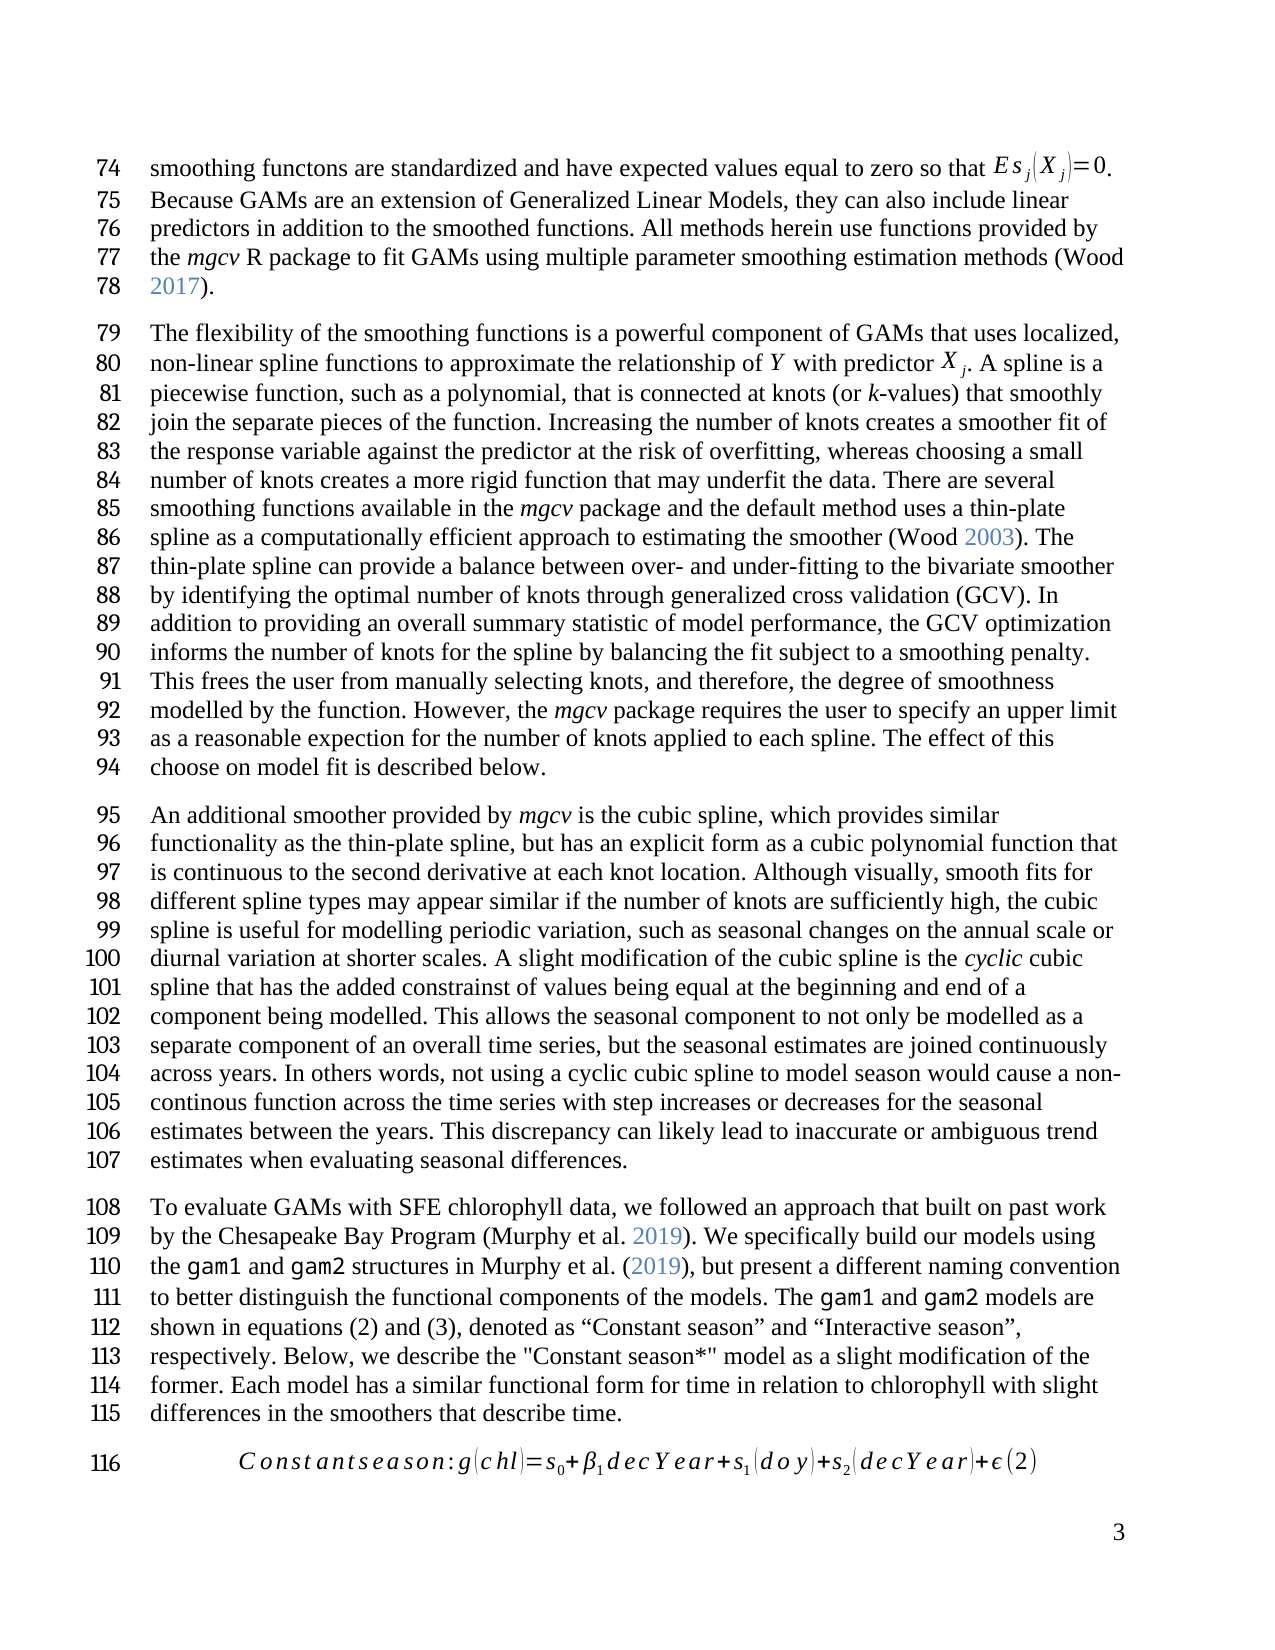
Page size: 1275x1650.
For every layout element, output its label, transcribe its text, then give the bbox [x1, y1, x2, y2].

text An additional smoother provided by mgcv is the cubic spline, which provides similar functionality as the thin-plate spline, but has an explicit form as a cubic polynomial function that is continuous to the second derivative at each knot location. Although visually, smooth fits for different spline types may appear similar if the number of knots are sufficiently high, the cubic spline is useful for modelling periodic variation, such as seasonal changes on the annual scale or diurnal variation at shorter scales. A slight modification of the cubic spline is the cyclic cubic spline that has the added constrainst of values being equal at the beginning and end of a component being modelled. This allows the seasonal component to not only be modelled as a separate component of an overall time series, but the seasonal estimates are joined continuously across years. In others words, not using a cyclic cubic spline to model season would cause a non-continous function across the time series with step increases or decreases for the seasonal estimates between the years. This discrepancy can likely lead to inaccurate or ambiguous trend estimates when evaluating seasonal differences. [150, 800, 1125, 1173]
text The flexibility of the smoothing functions is a powerful component of GAMs that uses localized, non-linear spline functions to approximate the relationship of with predictor . A spline is a piecewise function, such as a polynomial, that is connected at knots (or k-values) that smoothly join the separate pieces of the function. Increasing the number of knots creates a smoother fit of the response variable against the predictor at the risk of overfitting, whereas choosing a small number of knots creates a more rigid function that may underfit the data. There are several smoothing functions available in the mgcv package and the default method uses a thin-plate spline as a computationally efficient approach to estimating the smoother (Wood 2003). The thin-plate spline can provide a balance between over- and under-fitting to the bivariate smoother by identifying the optimal number of knots through generalized cross validation (GCV). In addition to providing an overall summary statistic of model performance, the GCV optimization informs the number of knots for the spline by balancing the fit subject to a smoothing penalty. This frees the user from manually selecting knots, and therefore, the degree of smoothness modelled by the function. However, the mgcv package requires the user to specify an upper limit as a reasonable expection for the number of knots applied to each spline. The effect of this choose on model fit is described below. [150, 318, 1125, 781]
text To evaluate GAMs with SFE chlorophyll data, we followed an approach that built on past work by the Chesapeake Bay Program (Murphy et al. 2019). We specifically build our models using the gam1 and gam2 structures in Murphy et al. (2019), but present a different naming convention to better distinguish the functional components of the models. The gam1 and gam2 models are shown in equations (2) and (3), denoted as “Constant season” and “Interactive season”, respectively. Below, we describe the "Constant season*" model as a slight modification of the former. Each model has a similar functional form for time in relation to chlorophyll with slight differences in the smoothers that describe time. [150, 1192, 1125, 1427]
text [150, 150, 1125, 300]
